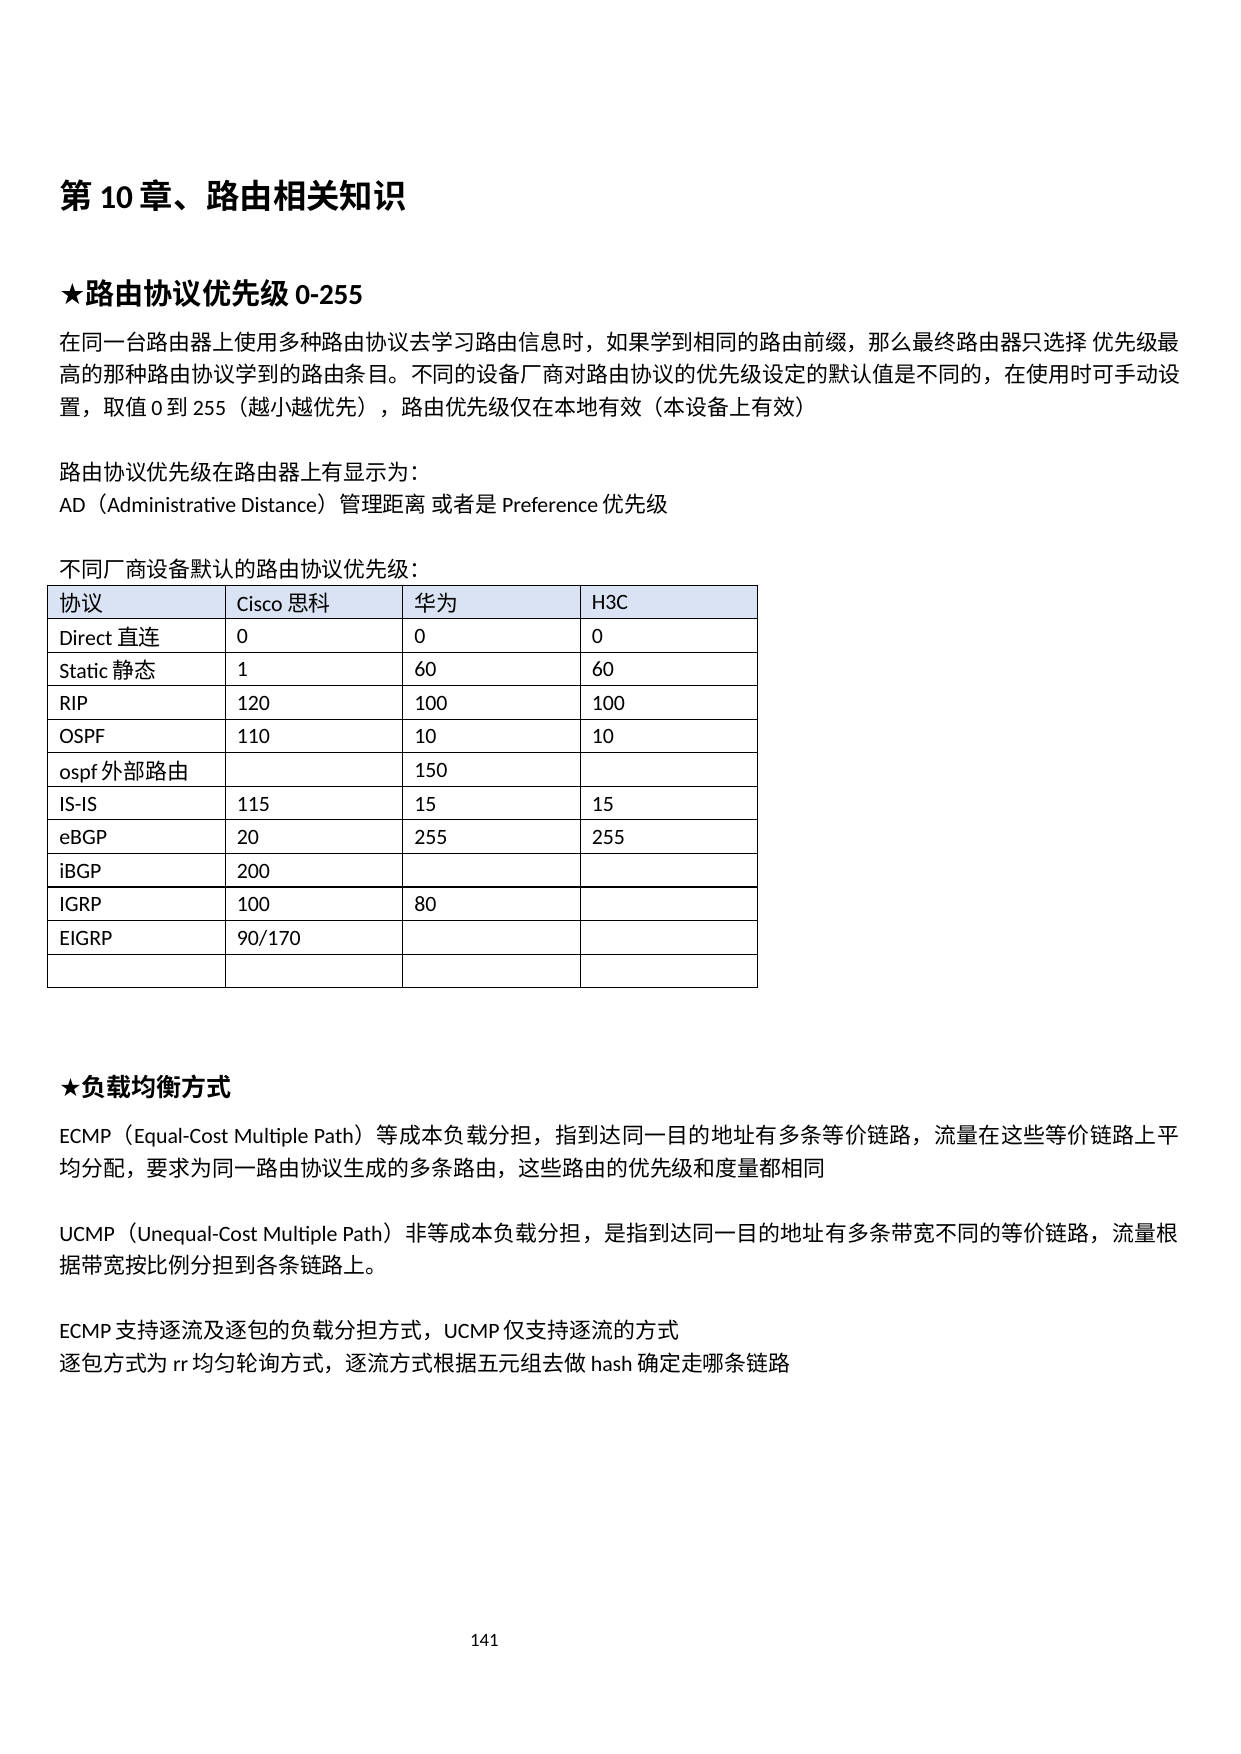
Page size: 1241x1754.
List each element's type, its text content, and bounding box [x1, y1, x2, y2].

text UCMP（Unequal-Cost Multiple Path）非等成本负载分担，是指到达同一目的地址有多条带宽不同的等价链路，流量根据带宽按比例分担到各条链路上。 [59, 1216, 1181, 1281]
text ★负载均衡方式 [59, 1053, 1181, 1118]
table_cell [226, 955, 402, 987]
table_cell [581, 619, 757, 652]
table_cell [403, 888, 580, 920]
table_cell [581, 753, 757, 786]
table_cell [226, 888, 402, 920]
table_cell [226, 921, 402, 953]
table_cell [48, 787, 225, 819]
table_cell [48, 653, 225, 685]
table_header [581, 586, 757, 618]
text 逐包方式为rr均匀轮询方式，逐流方式根据五元组去做hash确定走哪条链路 [59, 1346, 1181, 1378]
text 第10章、路由相关知识 [59, 162, 1181, 227]
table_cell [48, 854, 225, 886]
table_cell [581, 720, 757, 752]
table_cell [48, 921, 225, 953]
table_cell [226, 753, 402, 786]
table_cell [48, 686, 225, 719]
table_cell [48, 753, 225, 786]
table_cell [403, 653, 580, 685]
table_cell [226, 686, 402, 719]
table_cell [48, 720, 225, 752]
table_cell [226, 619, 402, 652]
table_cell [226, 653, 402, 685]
text 路由协议优先级在路由器上有显示为： [59, 454, 1181, 487]
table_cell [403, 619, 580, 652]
text 在同一台路由器上使用多种路由协议去学习路由信息时，如果学到相同的路由前缀，那么最终路由器只选择 优先级最高的那种路由协议学到的路由条目。不同的设备厂商对路由协议的优先级设定的默认值是不同的，在使用时可手动设置，取值0到255（越小越优先），路由优先级仅在本地有效（本设备上有效） [59, 324, 1181, 422]
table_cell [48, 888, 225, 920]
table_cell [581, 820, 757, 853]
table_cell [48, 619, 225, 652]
text 不同厂商设备默认的路由协议优先级： [59, 552, 1181, 584]
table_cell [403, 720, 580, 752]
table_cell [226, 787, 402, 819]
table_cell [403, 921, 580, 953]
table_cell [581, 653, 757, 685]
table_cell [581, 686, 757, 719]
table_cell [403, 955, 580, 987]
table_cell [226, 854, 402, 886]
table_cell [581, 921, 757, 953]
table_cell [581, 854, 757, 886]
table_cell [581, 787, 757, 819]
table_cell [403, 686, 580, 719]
text AD（Administrative Distance）管理距离 或者是 Preference优先级 [59, 487, 1181, 519]
text ★路由协议优先级0-255 [59, 259, 1181, 324]
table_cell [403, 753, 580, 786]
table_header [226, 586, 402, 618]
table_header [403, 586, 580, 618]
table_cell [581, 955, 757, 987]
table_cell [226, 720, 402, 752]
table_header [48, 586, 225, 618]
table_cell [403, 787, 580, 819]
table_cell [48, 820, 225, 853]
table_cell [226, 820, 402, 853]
text ECMP（Equal-Cost Multiple Path）等成本负载分担，指到达同一目的地址有多条等价链路，流量在这些等价链路上平均分配，要求为同一路由协议生成的多条路由，这些路由的优先级和度量都相同 [59, 1118, 1181, 1183]
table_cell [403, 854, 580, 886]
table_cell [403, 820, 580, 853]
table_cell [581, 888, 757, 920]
text ECMP支持逐流及逐包的负载分担方式，UCMP仅支持逐流的方式 [59, 1313, 1181, 1346]
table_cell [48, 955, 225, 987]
